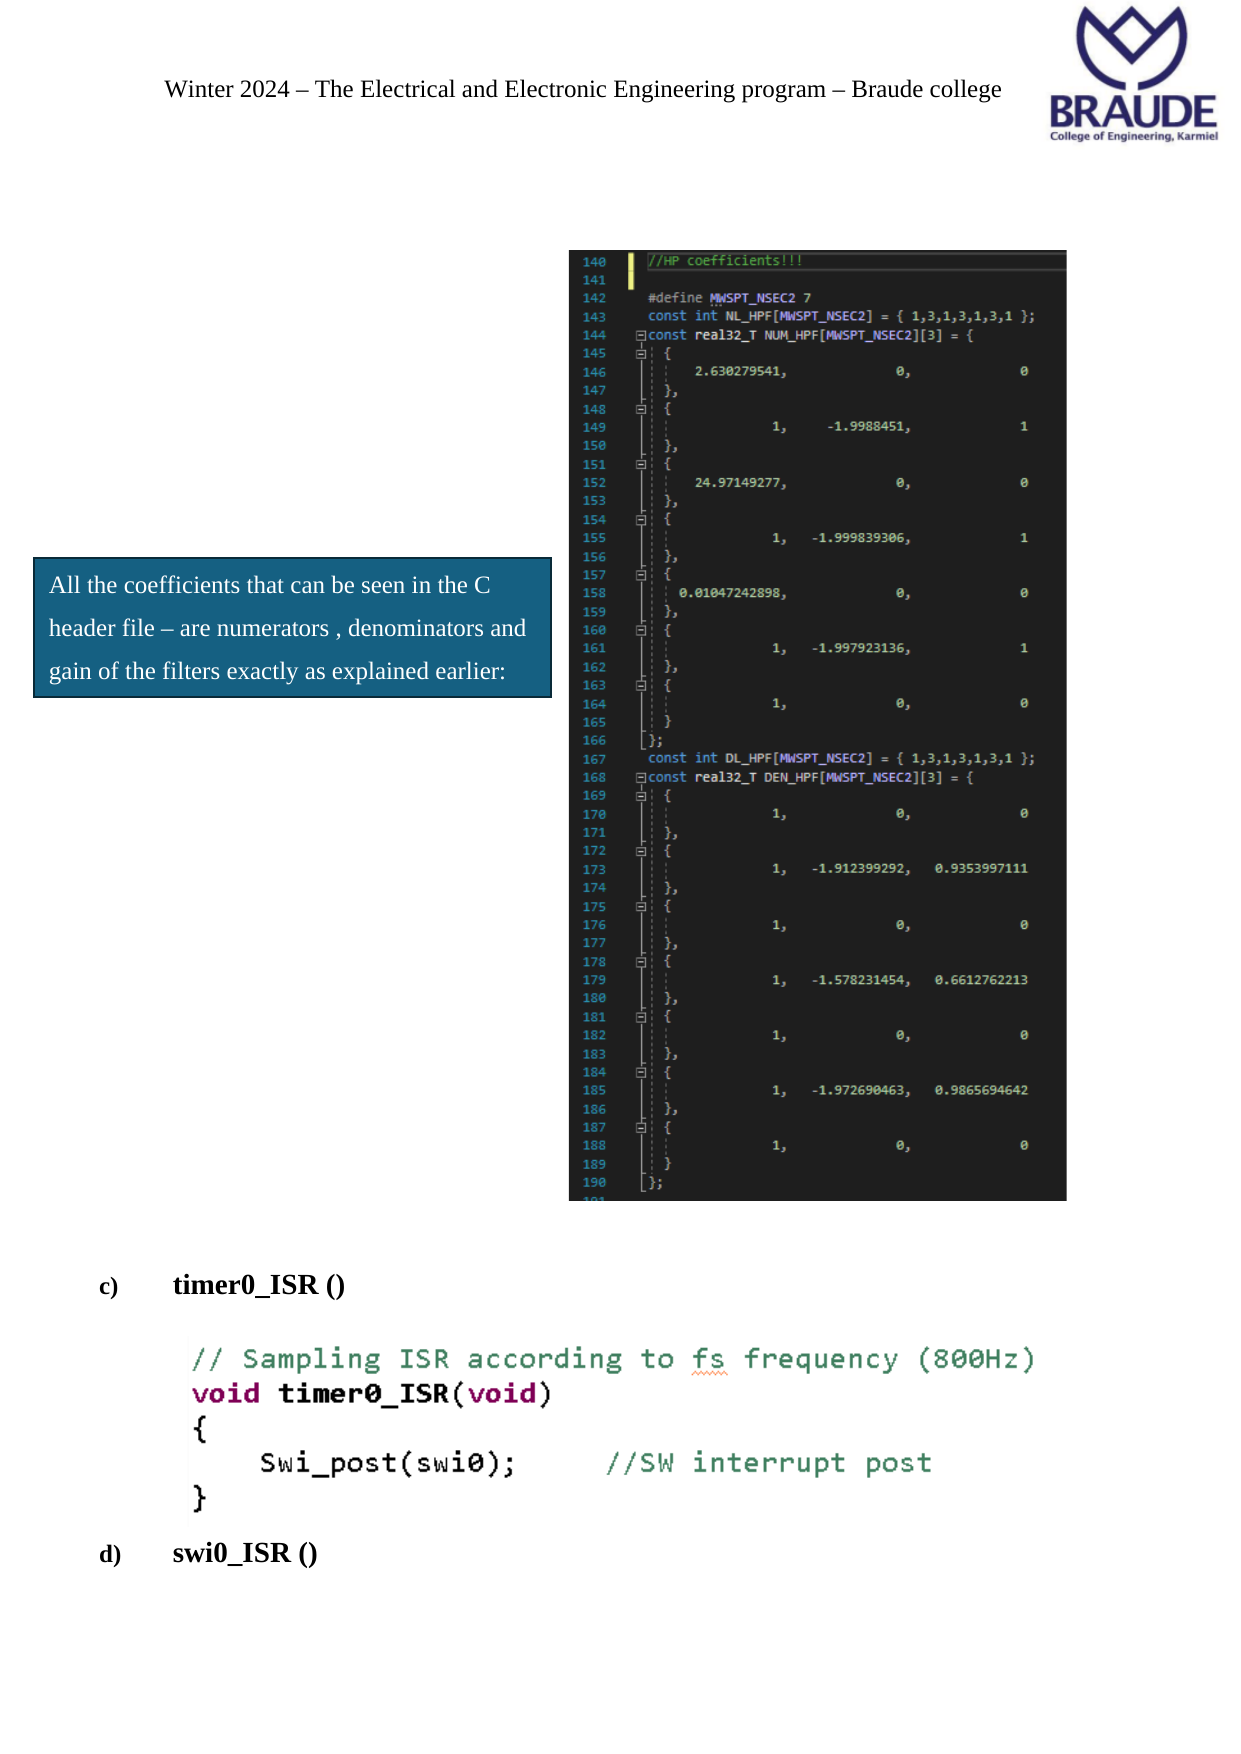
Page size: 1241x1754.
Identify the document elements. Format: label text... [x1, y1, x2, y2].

picture [1041, 0, 1230, 150]
list timer0_ISR () [99, 1267, 1053, 1301]
picture [568, 250, 1067, 1201]
picture [187, 1336, 1053, 1527]
list swi0_ISR () [99, 1535, 1053, 1569]
